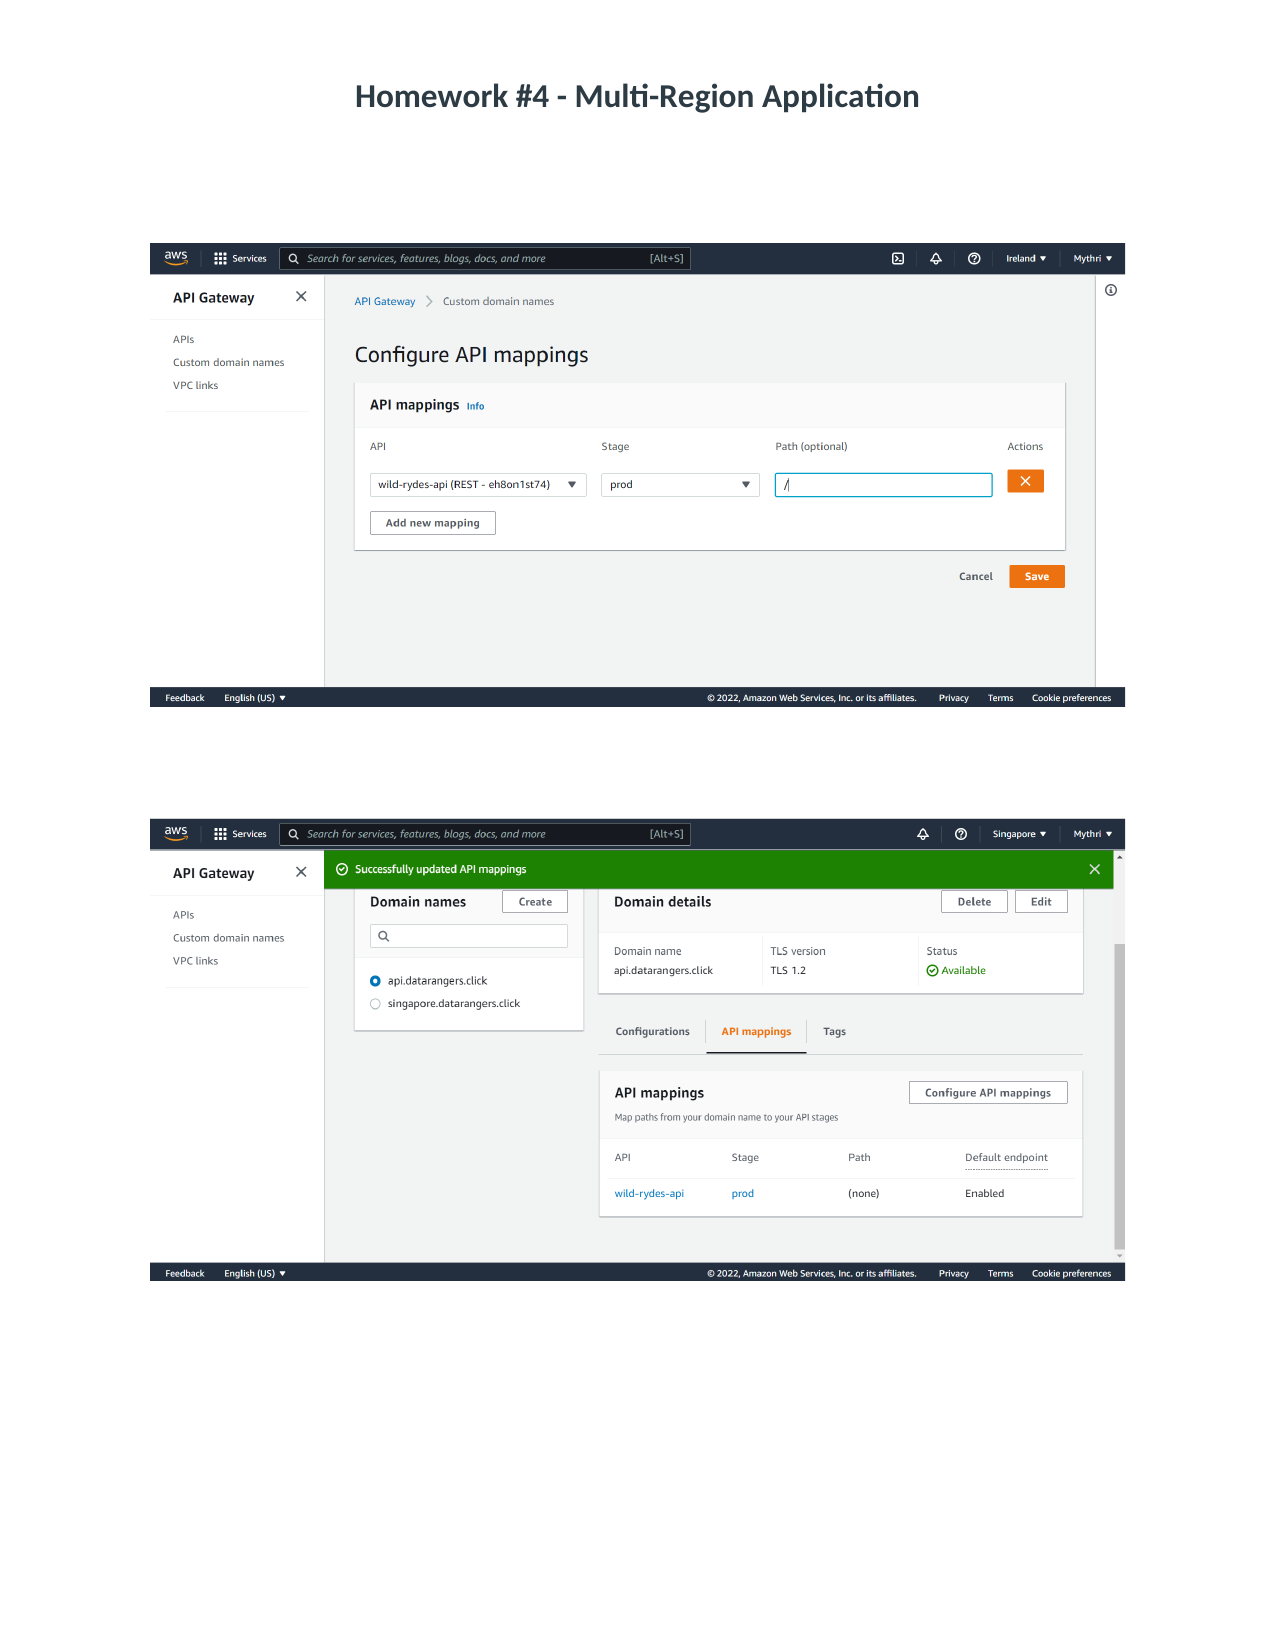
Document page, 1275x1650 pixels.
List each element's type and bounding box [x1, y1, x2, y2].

picture [150, 243, 1125, 707]
picture [150, 818, 1125, 1281]
